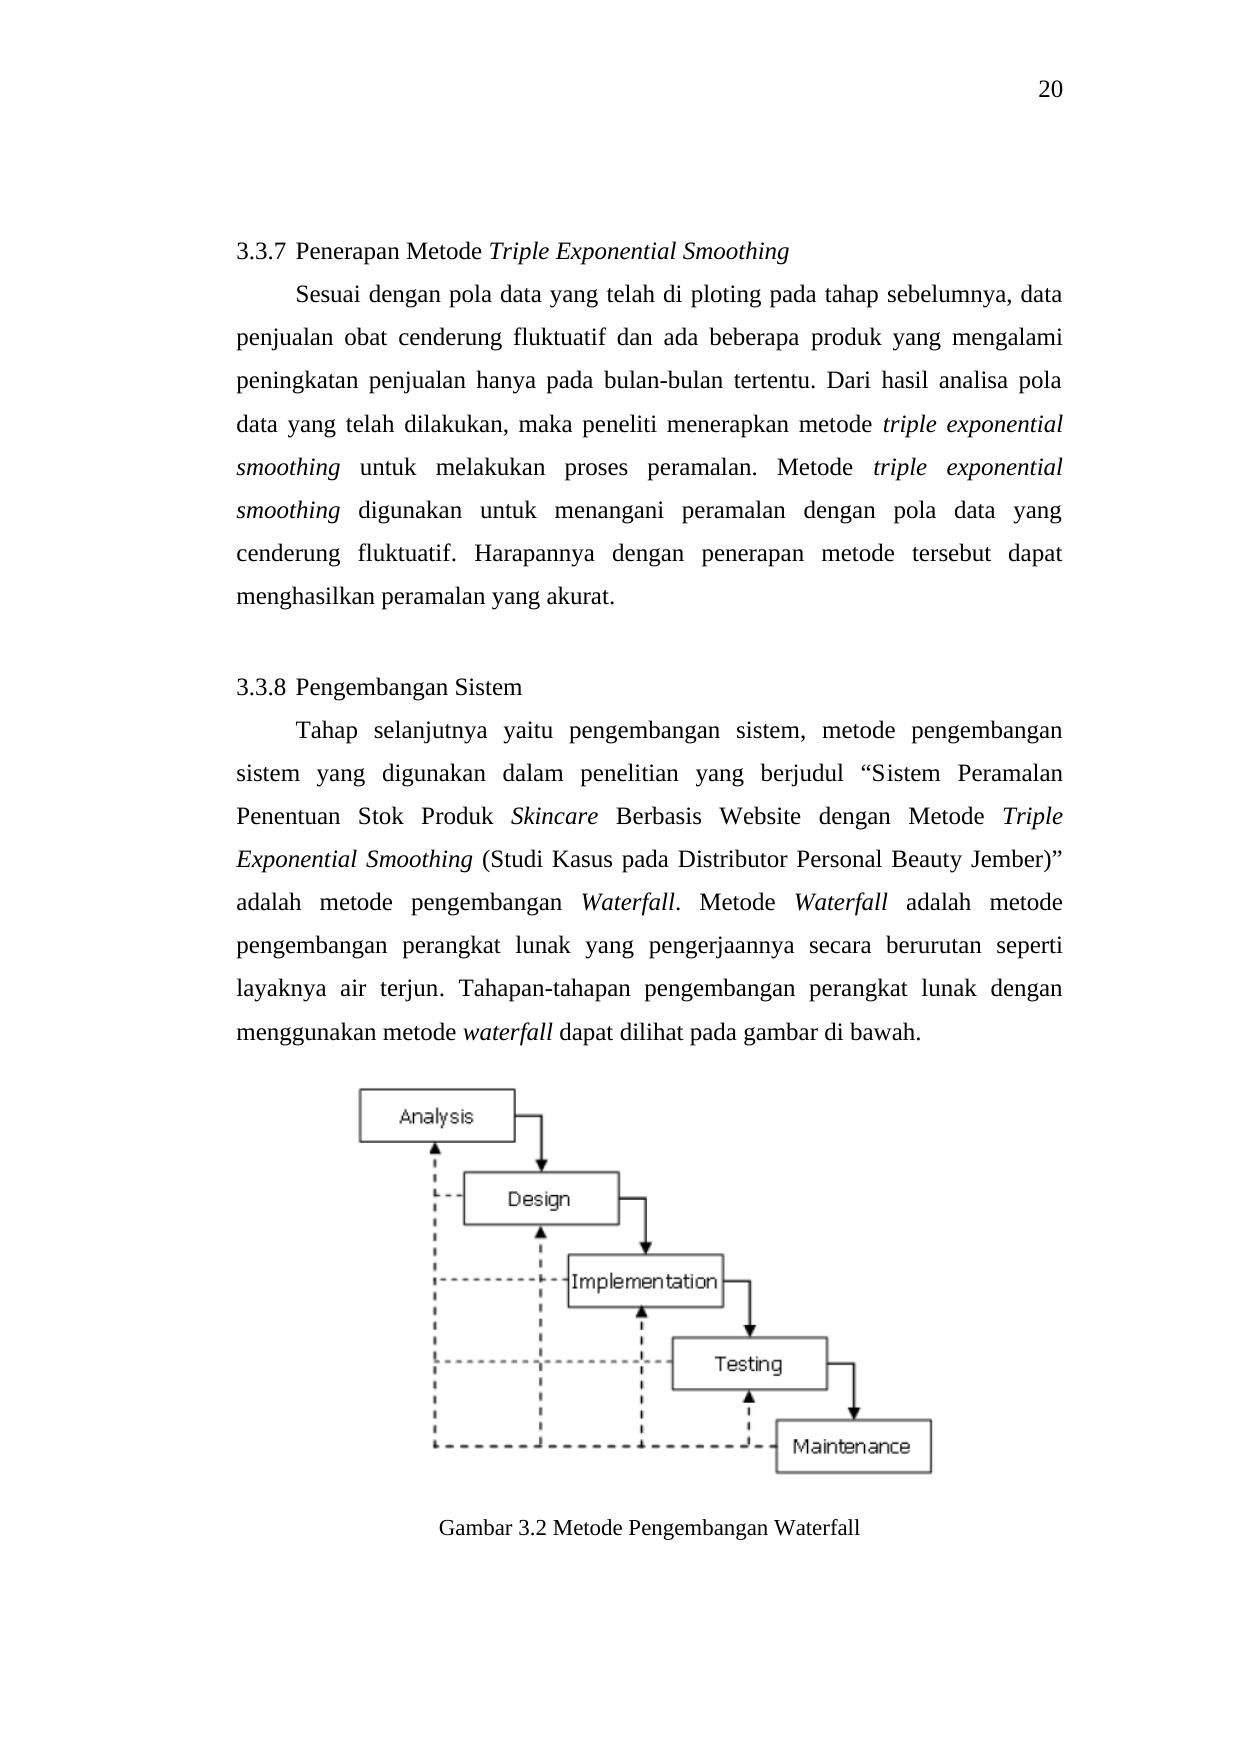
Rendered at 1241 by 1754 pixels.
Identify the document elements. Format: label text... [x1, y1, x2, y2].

list Penerapan Metode Triple Exponential Smoothing [236, 236, 1063, 265]
text Sesuai dengan pola data yang telah di ploting pada tahap sebelumnya, data penjualan obat cenderung fluktuatif dan ada beberapa produk yang mengalami peningkatan penjualan hanya pada bulan-bulan tertentu. Dari hasil analisa pola data yang telah dilakukan, maka peneliti menerapkan metode triple exponential smoothing untuk melakukan proses peramalan. Metode triple exponential smoothing digunakan untuk menangani peramalan dengan pola data yang cenderung fluktuatif. Harapannya dengan penerapan metode tersebut dapat menghasilkan peramalan yang akurat. [236, 279, 1063, 610]
text Tahap selanjutnya yaitu pengembangan sistem, metode pengembangan sistem yang digunakan dalam penelitian yang berjudul “Sistem Peramalan Penentuan Stok Produk Skincare Berbasis Website dengan Metode Triple Exponential Smoothing (Studi Kasus pada Distributor Personal Beauty Jember)” adalah metode pengembangan Waterfall. Metode Waterfall adalah metode pengembangan perangkat lunak yang pengerjaannya secara berurutan seperti layaknya air terjun. Tahapan-tahapan pengembangan perangkat lunak dengan menggunakan metode waterfall dapat dilihat pada gambar di bawah. [236, 715, 1063, 1045]
list Pengembangan Sistem [236, 672, 1063, 700]
picture [236, 1059, 1063, 1500]
text Gambar 3.2 Metode Pengembangan Waterfall [236, 1513, 1063, 1540]
